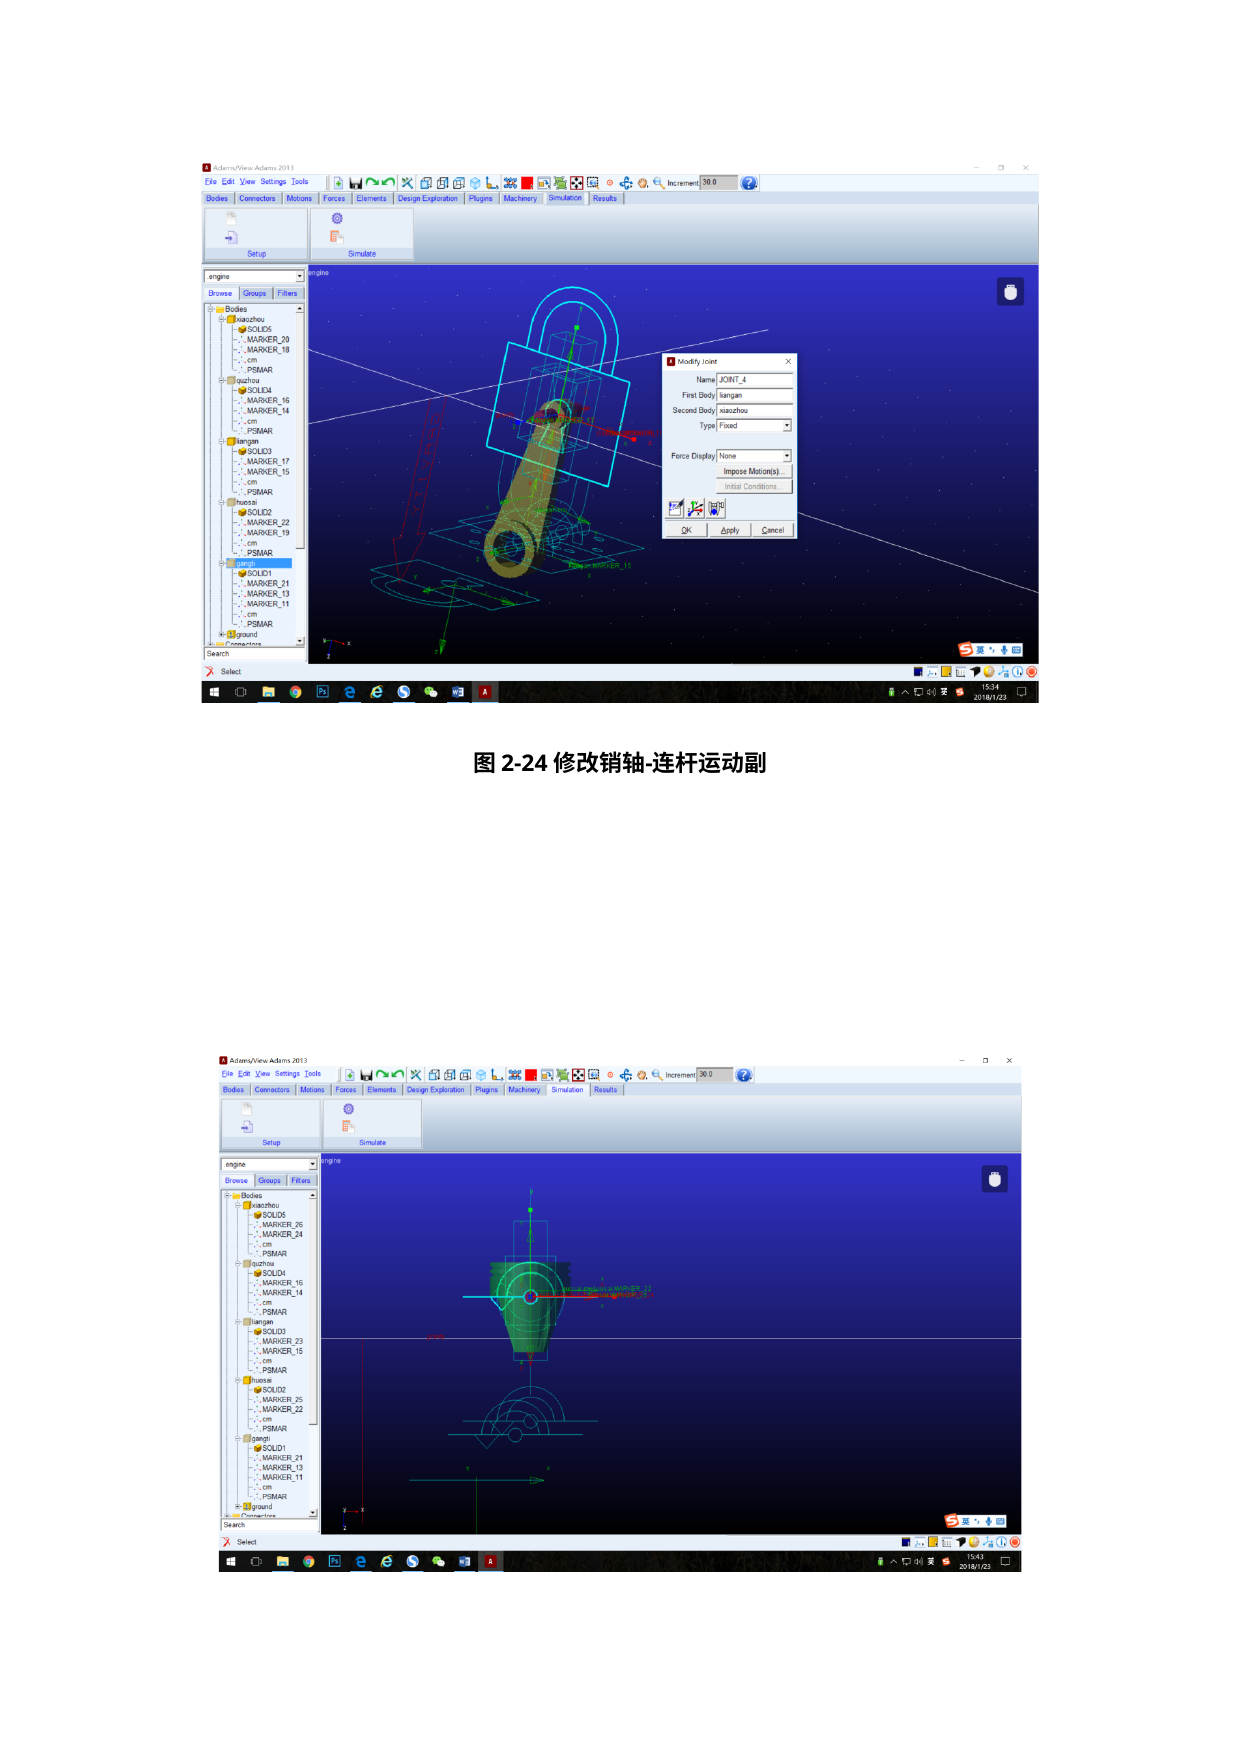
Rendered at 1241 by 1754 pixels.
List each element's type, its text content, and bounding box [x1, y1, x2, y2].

picture [218, 1054, 1022, 1572]
picture [201, 162, 1039, 703]
